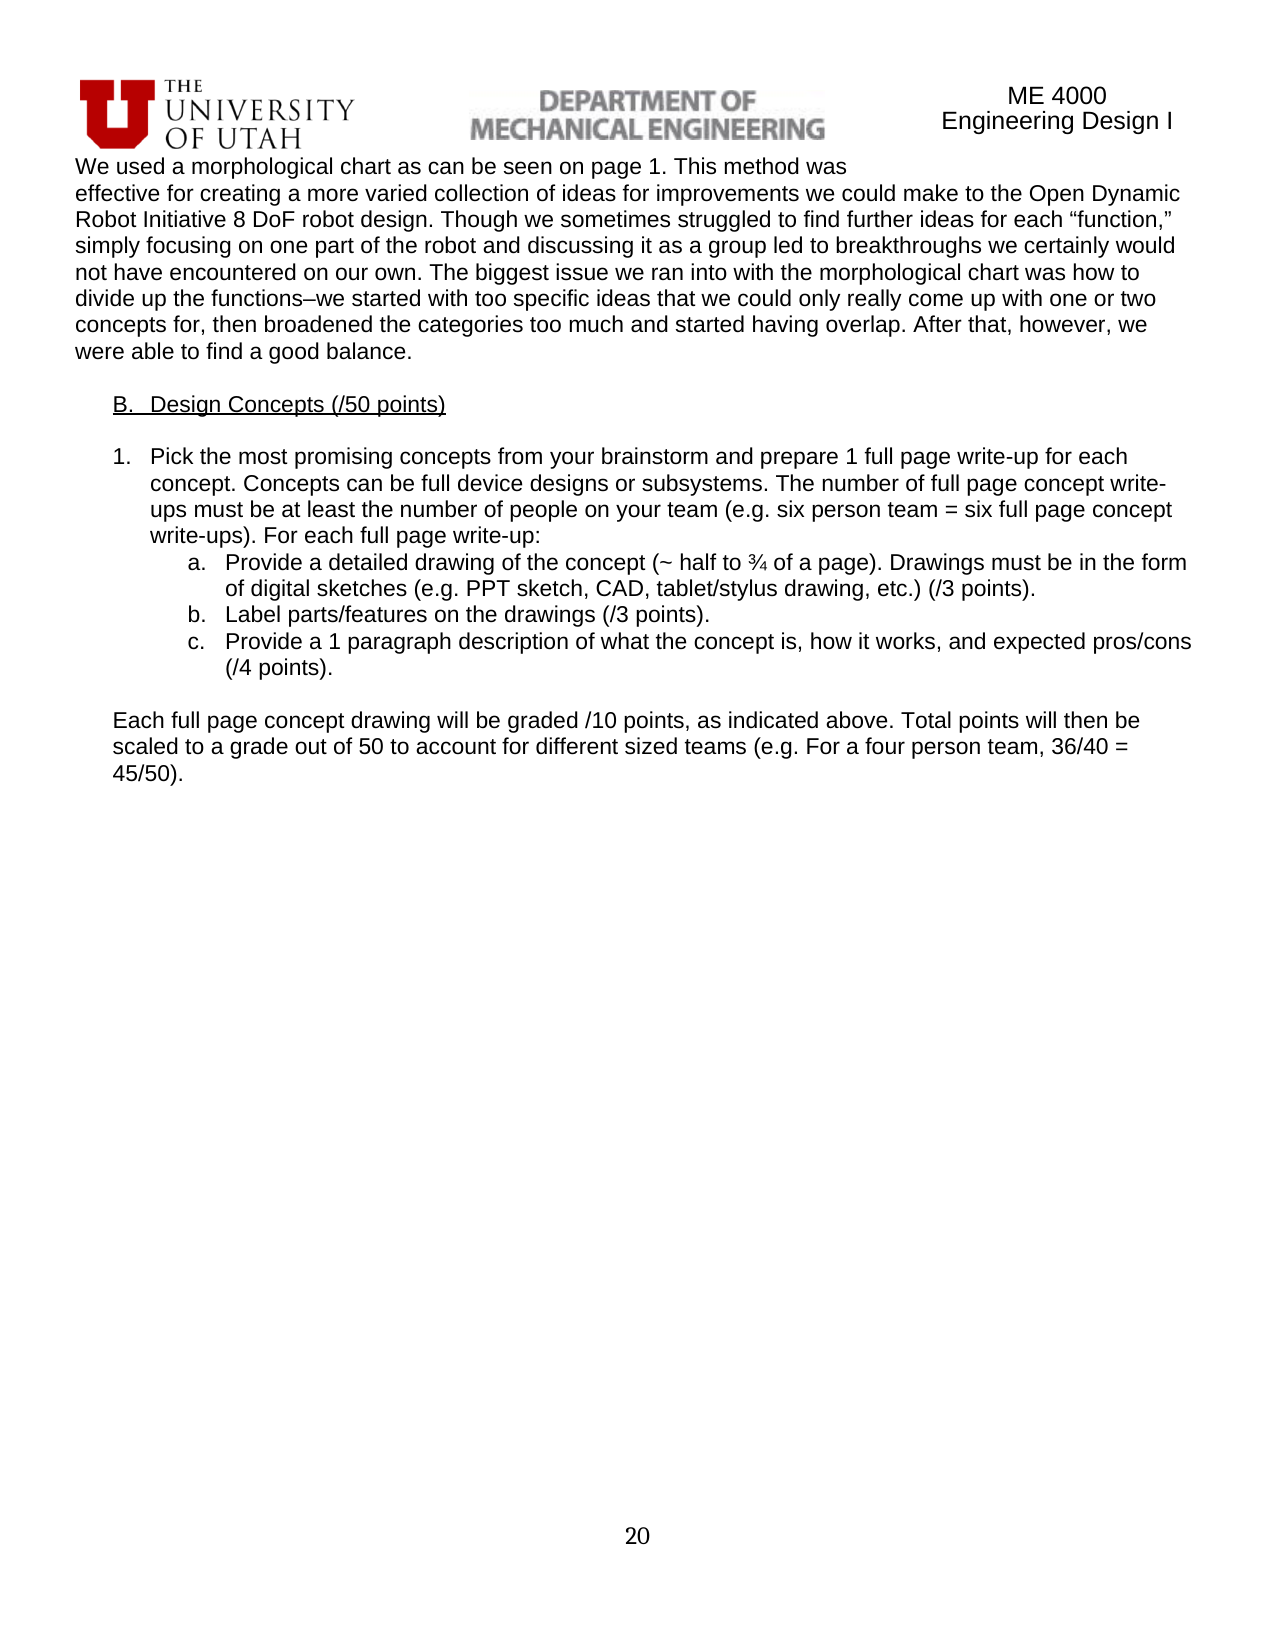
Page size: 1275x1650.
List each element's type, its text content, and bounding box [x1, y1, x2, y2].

list Provide a 1 paragraph description of what the concept is, how it works, and expected pros/cons (/4 points). [187, 628, 1200, 680]
list Design Concepts (/50 points) [112, 391, 1200, 417]
text Each full page concept drawing will be graded /10 points, as indicated above. Total points will then be scaled to a grade out of 50 to account for different sized teams (e.g. For a four person team, 36/40 = 45/50). [112, 707, 1200, 786]
list Label parts/features on the drawings (/3 points). [187, 601, 1200, 628]
picture [75, 75, 357, 132]
list Provide a detailed drawing of the concept (~ half to ¾ of a page). Drawings must be in the form of digital sketches (e.g. PPT sketch, CAD, tablet/stylus drawing, etc.) (/3 points). [187, 549, 1200, 601]
list Pick the most promising concepts from your brainstorm and prepare 1 full page write-up for each concept. Concepts can be full device designs or subsystems. The number of full page concept write-ups must be at least the number of people on your team (e.g. six person team = six full page concept write-ups). For each full page write-up: [112, 443, 1200, 549]
text We used a morphological chart as can be seen on page 1. This method was effective for creating a more varied collection of ideas for improvements we could make to the Open Dynamic Robot Initiative 8 DoF robot design. Though we sometimes struggled to find further ideas for each “function,” simply focusing on one part of the robot and discussing it as a group led to breakthroughs we certainly would not have encountered on our own. The biggest issue we ran into with the morphological chart was how to divide up the functions–we started with too specific ideas that we could only really come up with one or two concepts for, then broadened the categories too much and started having overlap. After that, however, we were able to find a good balance. [75, 132, 1200, 364]
picture [468, 90, 826, 132]
